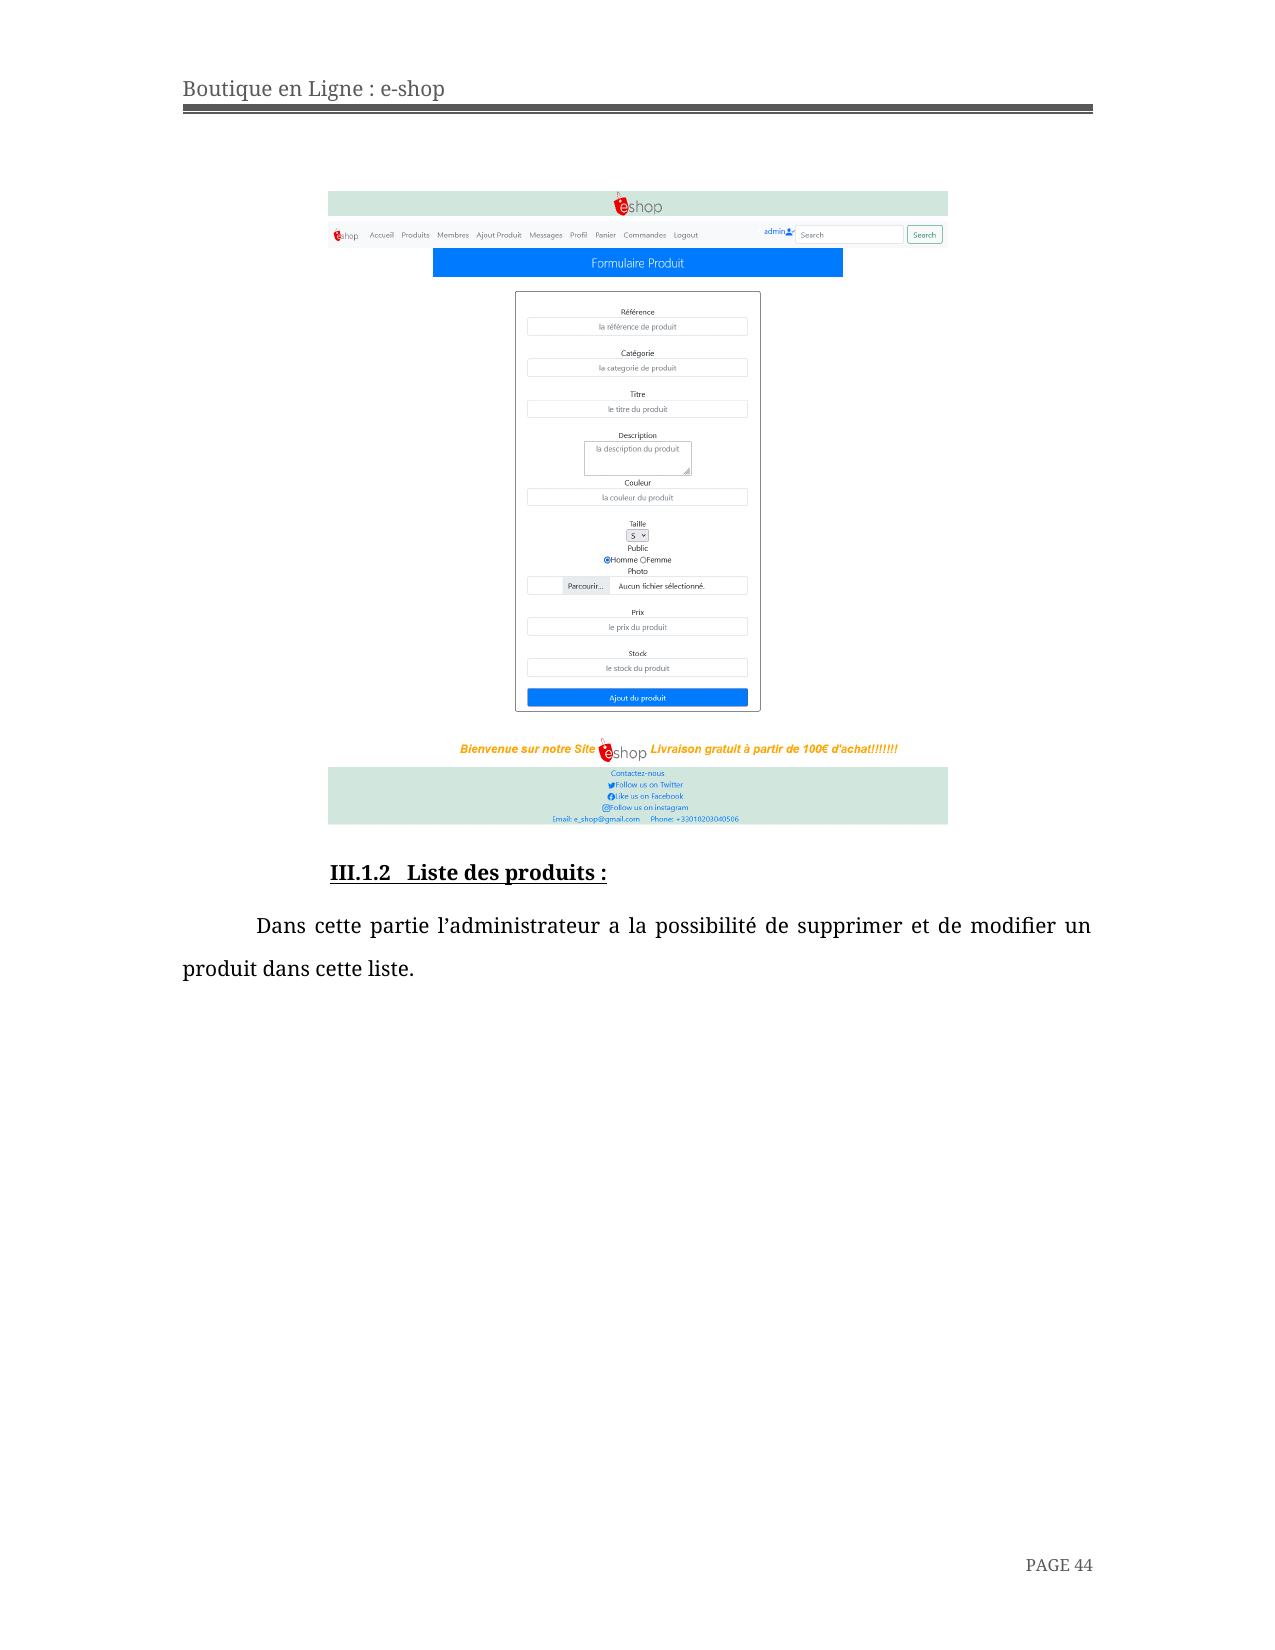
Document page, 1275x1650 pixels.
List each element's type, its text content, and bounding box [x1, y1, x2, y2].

text Dans cette partie l’administrateur a la possibilité de supprimer et de modifier un produit dans cette liste. [182, 911, 1093, 982]
picture [182, 191, 1093, 832]
text III.1.2 Liste des produits : [256, 858, 1093, 887]
